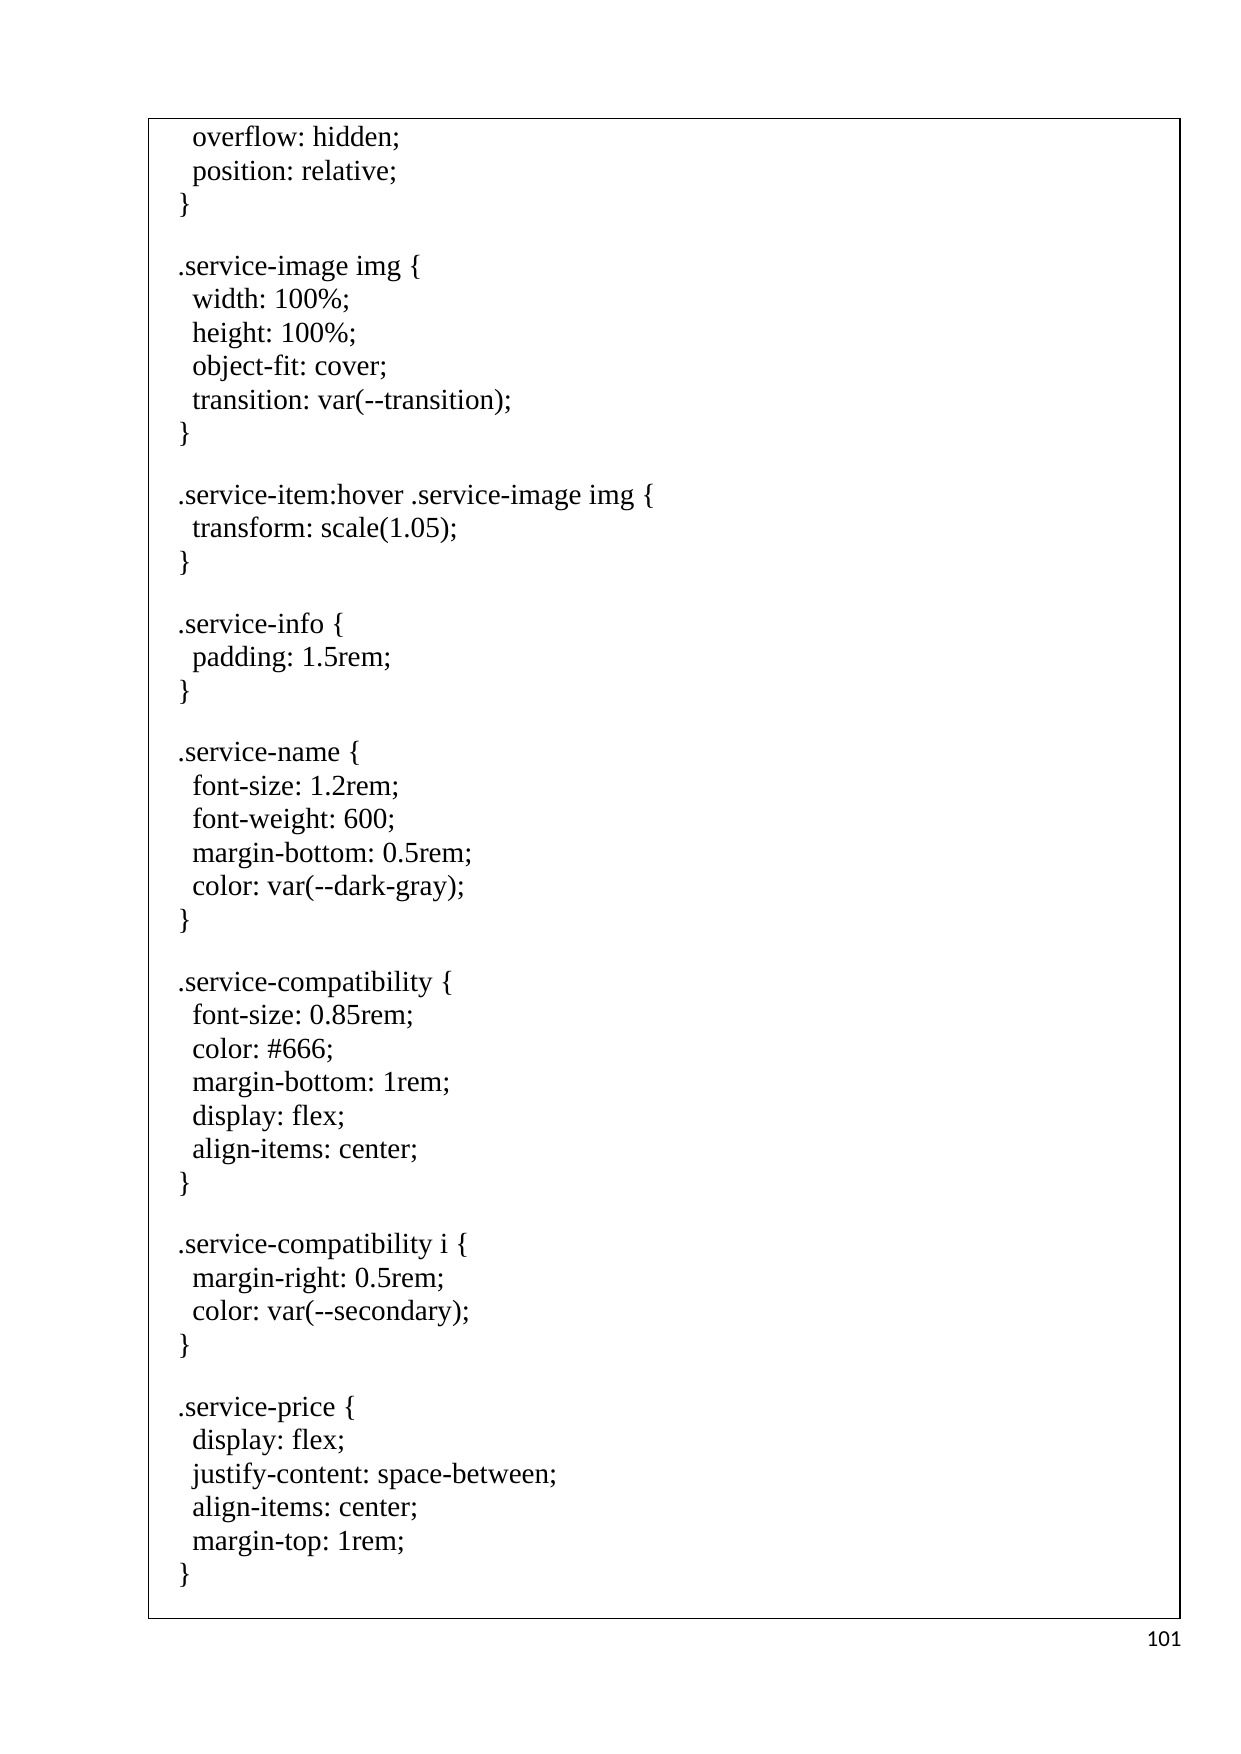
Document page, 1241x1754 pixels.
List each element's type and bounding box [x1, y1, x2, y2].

table_header [149, 119, 1179, 1618]
